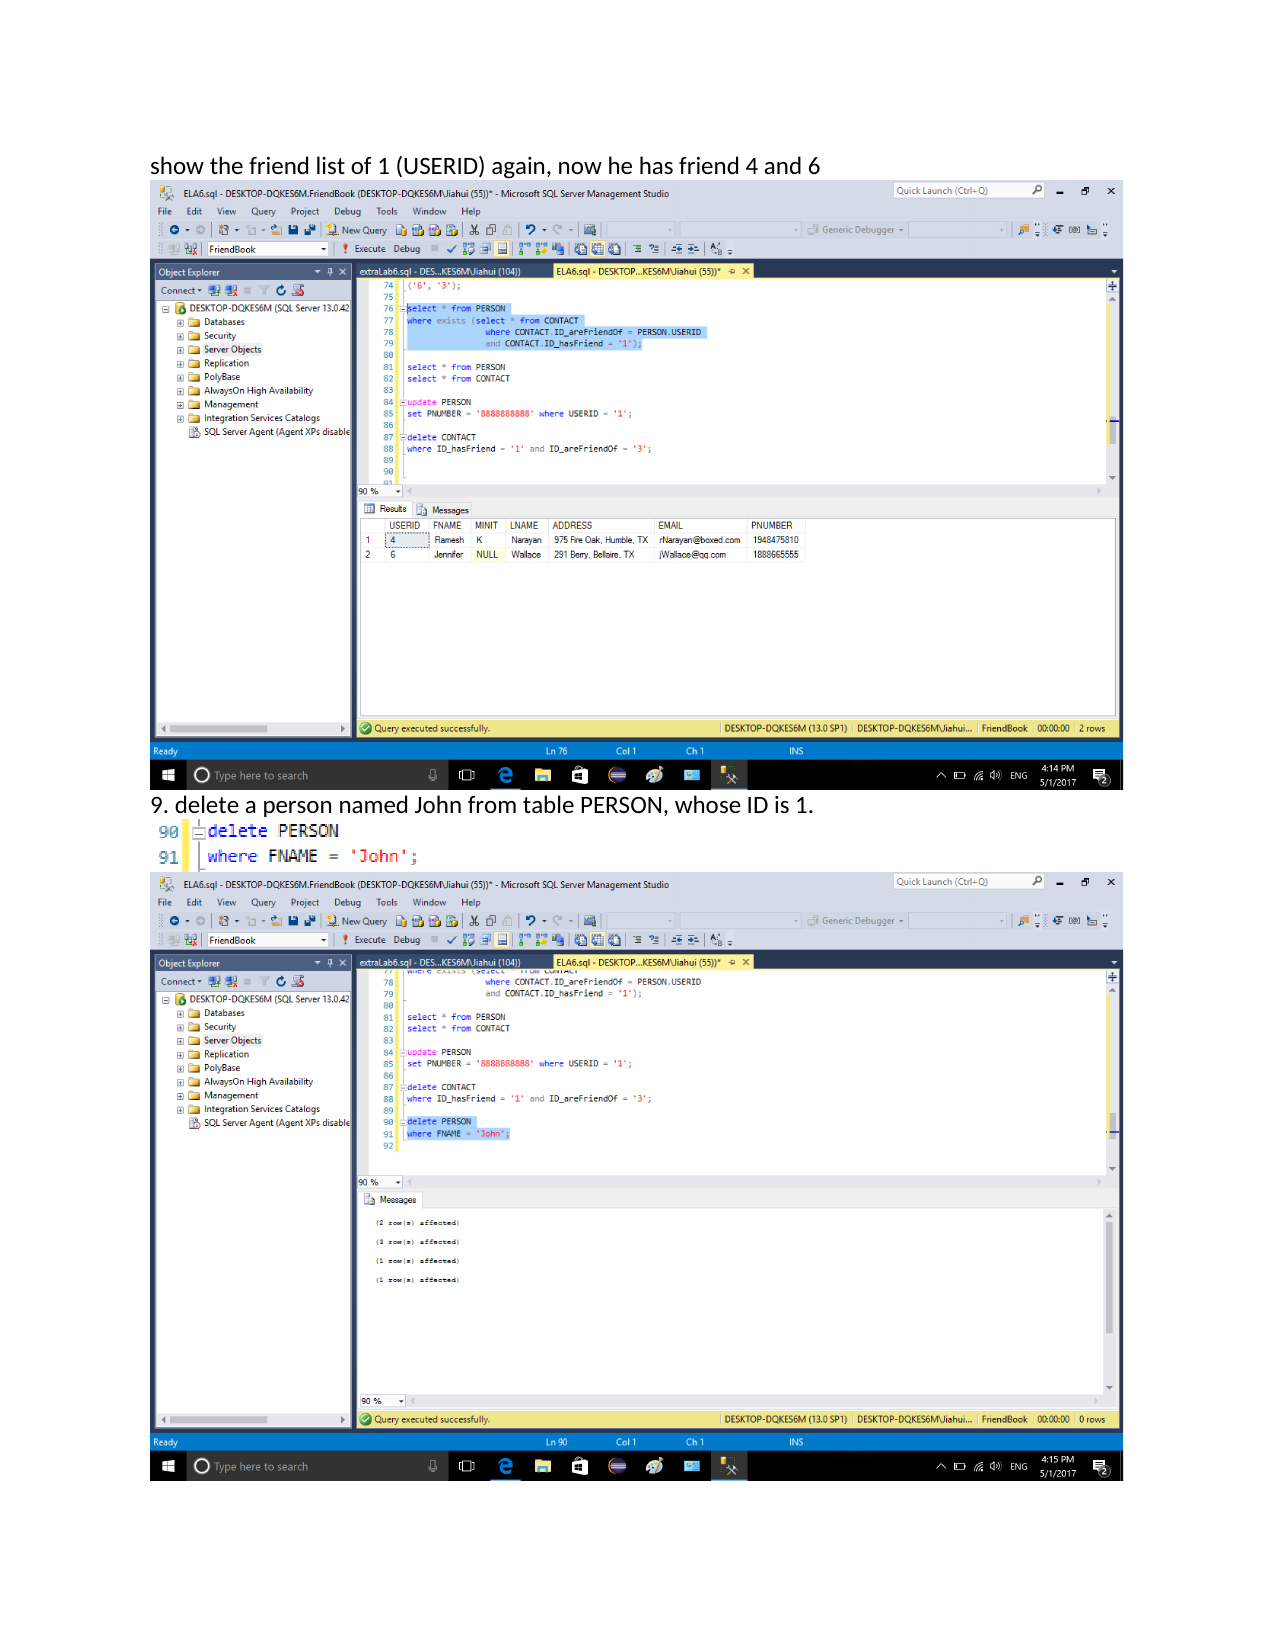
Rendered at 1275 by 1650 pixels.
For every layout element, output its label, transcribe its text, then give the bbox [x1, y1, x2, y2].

text 9. delete a person named John from table PERSON, whose ID is 1. [150, 789, 1125, 820]
text show the friend list of 1 (USERID) again, now he has friend 4 and 6 [150, 150, 1125, 181]
picture [150, 180, 1124, 790]
picture [150, 819, 1124, 1481]
